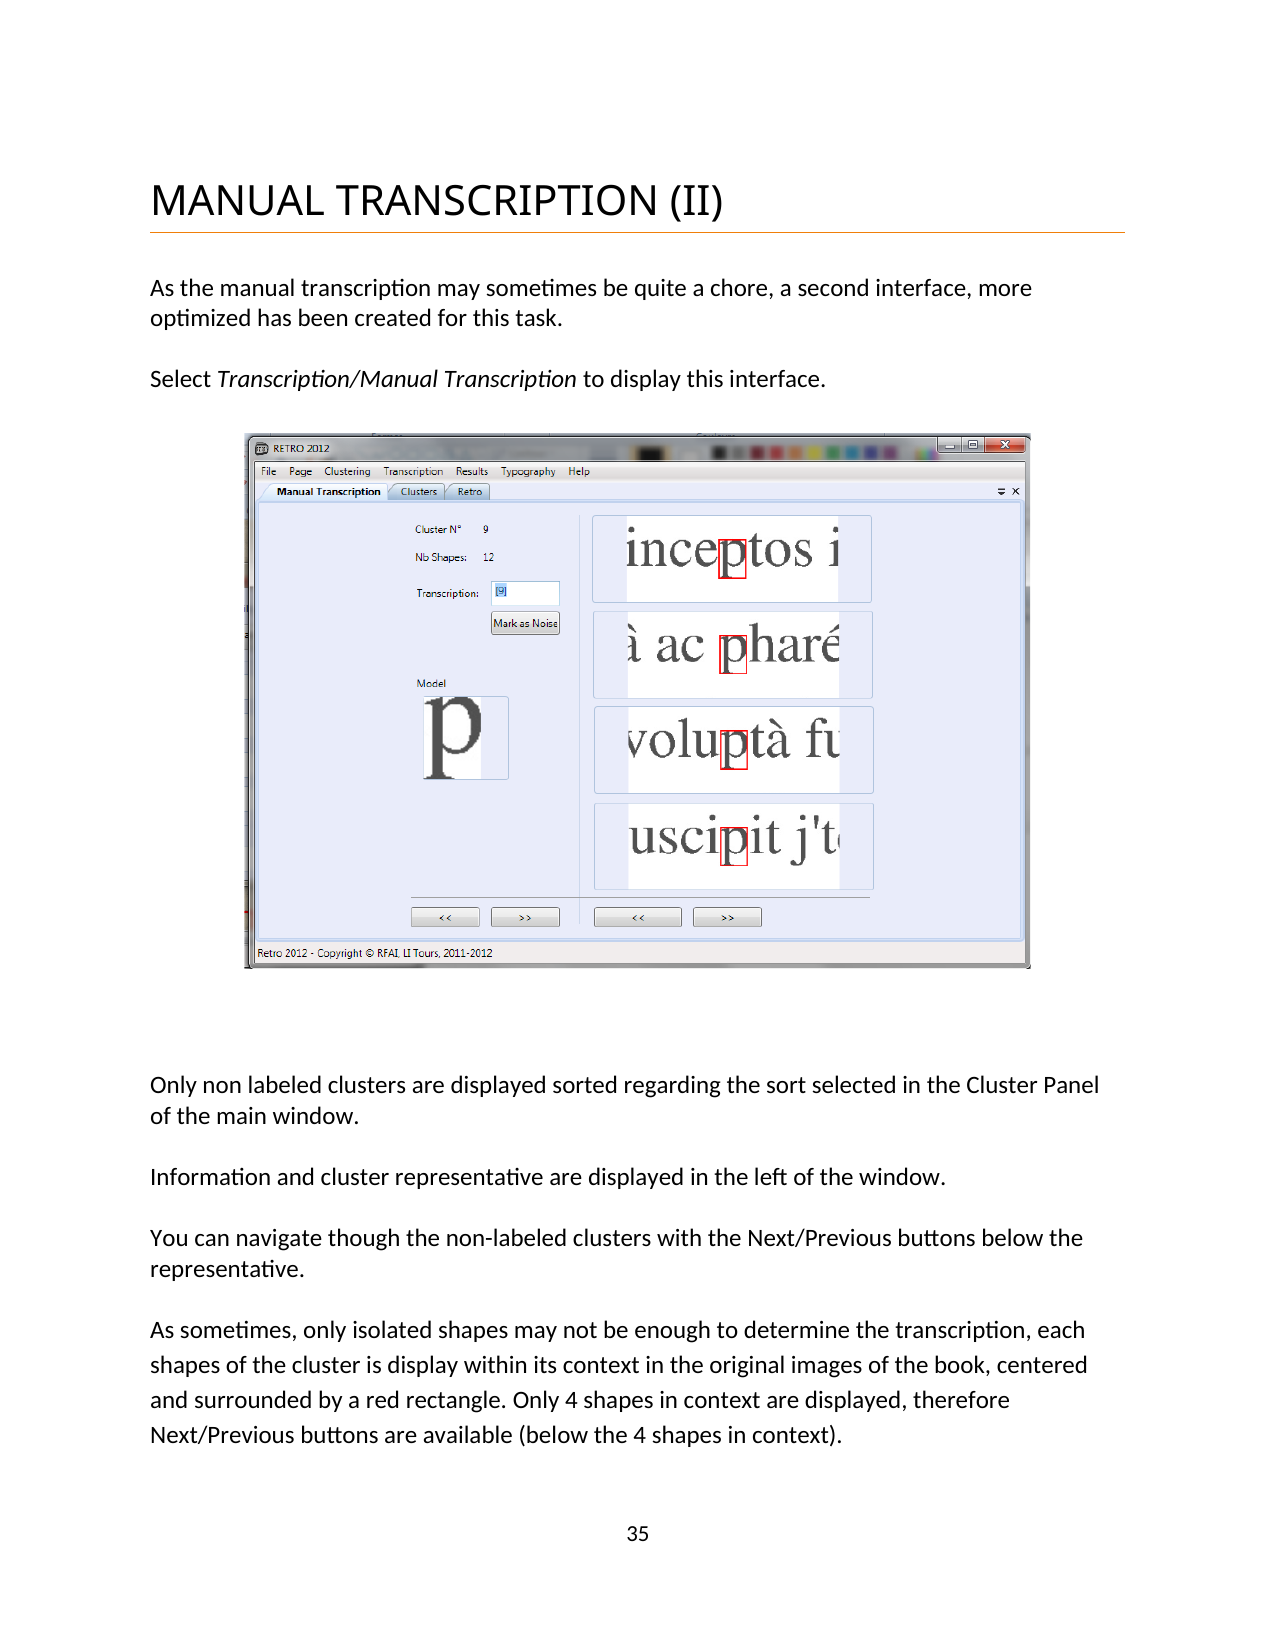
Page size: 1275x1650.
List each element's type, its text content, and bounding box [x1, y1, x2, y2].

subtitle MANUAL TRANSCRIPTION (II) [150, 171, 1125, 232]
text As sometimes, only isolated shapes may not be enough to determine the transcription, each shapes of the cluster is display within its context in the original images of the book, centered and surrounded by a red rectangle. Only 4 shapes in context are displayed, therefore Next/Previous buttons are available (below the 4 shapes in context). [150, 1314, 1125, 1449]
text Information and cluster representative are displayed in the left of the window. [150, 1161, 1125, 1192]
text You can navigate though the non-labeled clusters with the Next/Previous buttons below the representative. [150, 1222, 1125, 1283]
text Only non labeled clusters are displayed sorted regarding the sort selected in the Cluster Panel of the main window. [150, 1069, 1125, 1131]
text As the manual transcription may sometimes be quite a chore, a second interface, more optimized has been created for this task. [150, 272, 1125, 333]
text Select Transcription/Manual Transcription to display this interface. [150, 363, 1125, 394]
